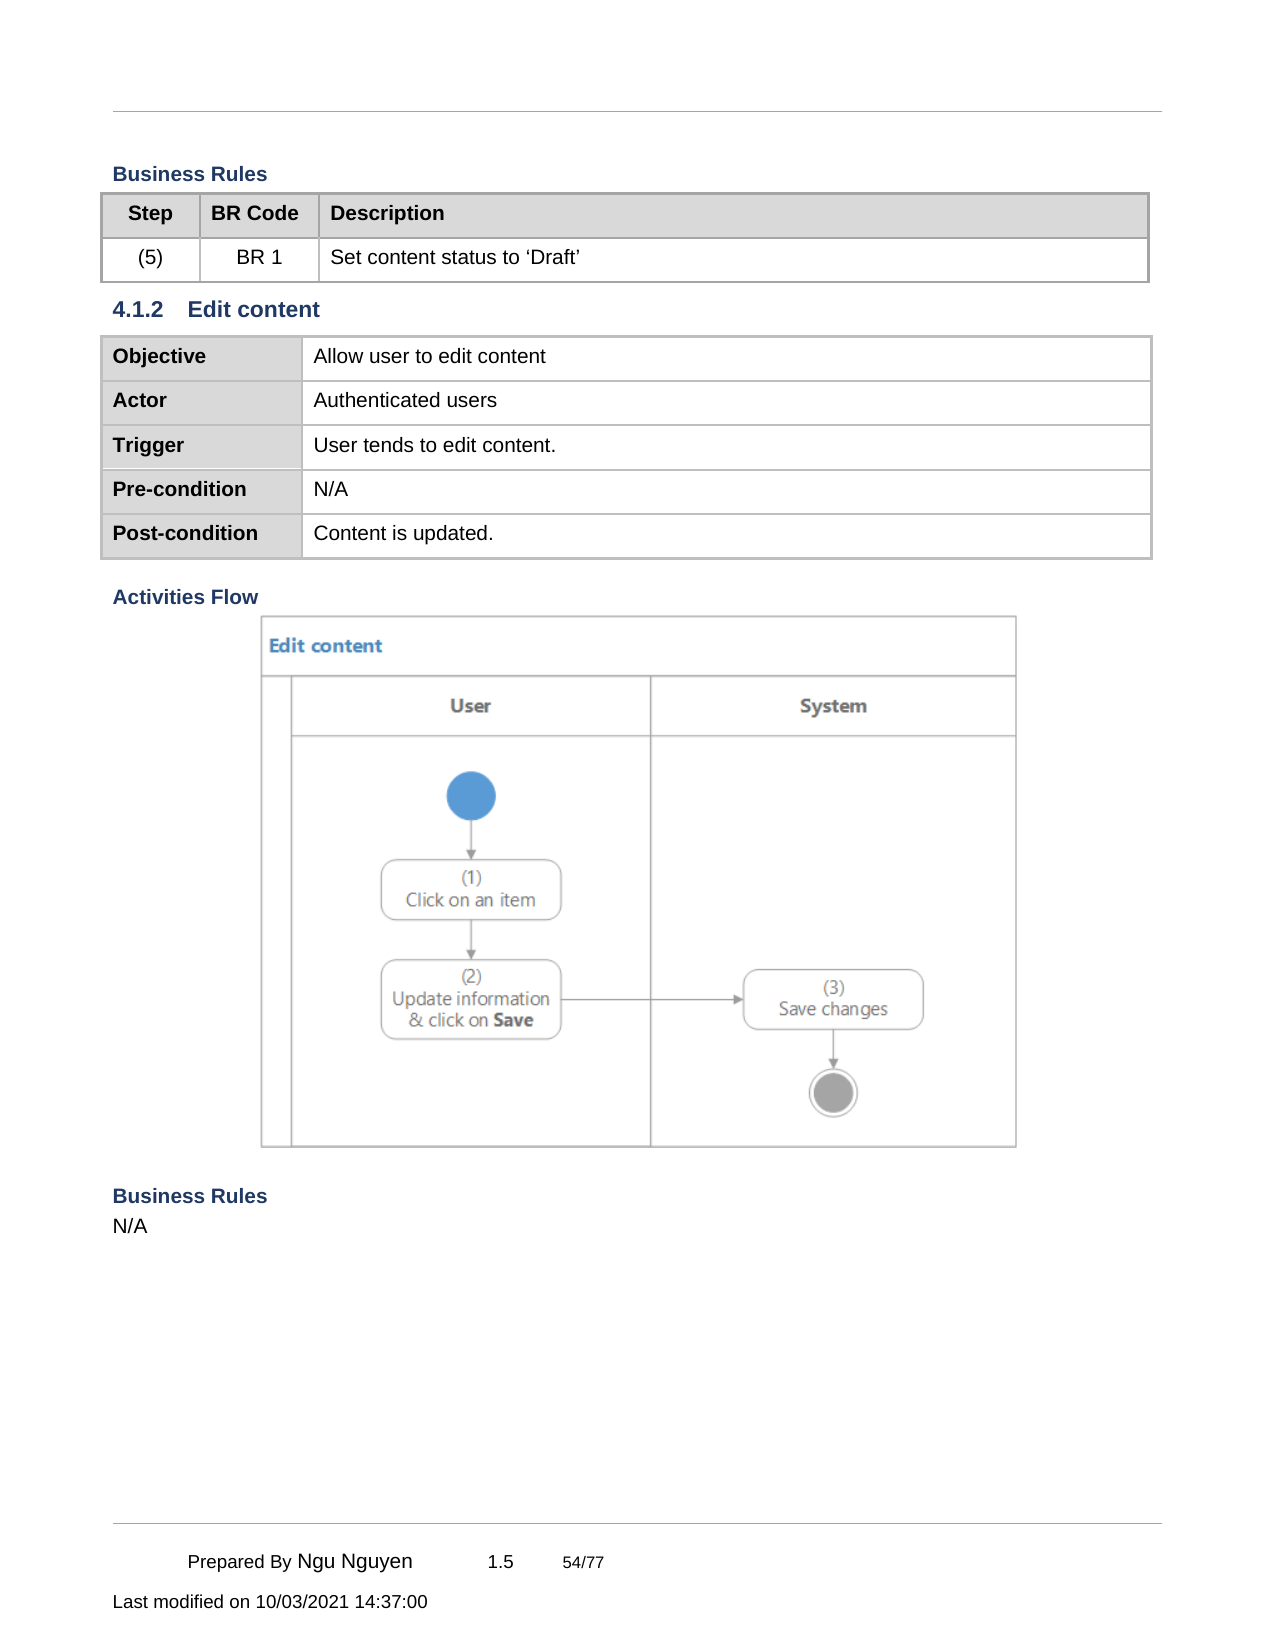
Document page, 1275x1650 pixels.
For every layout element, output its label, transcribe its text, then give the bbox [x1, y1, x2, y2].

table_header Step [103, 195, 199, 237]
table_cell Trigger [103, 426, 301, 468]
table_cell User tends to edit content. [303, 426, 1150, 468]
table_header Allow user to edit content [303, 338, 1150, 380]
table_cell N/A [303, 471, 1150, 513]
table_header Description [320, 195, 1147, 237]
table_cell Set content status to ‘Draft’ [320, 239, 1147, 281]
table_header Objective [103, 338, 301, 380]
table_cell BR 1 [201, 239, 318, 281]
table_header BR Code [201, 195, 318, 237]
table_cell Post-condition [103, 515, 301, 557]
subtitle Edit content [112, 296, 1162, 322]
text Business Rules [112, 161, 1162, 185]
table_cell Pre-condition [103, 471, 301, 513]
table_cell Actor [103, 382, 301, 424]
text Business Rules [112, 1183, 1162, 1207]
picture [257, 615, 1018, 1148]
text Activities Flow [112, 585, 1162, 609]
text N/A [112, 1214, 1162, 1238]
table_cell (5) [103, 239, 199, 281]
table_cell Authenticated users [303, 382, 1150, 424]
table_cell Content is updated. [303, 515, 1150, 557]
